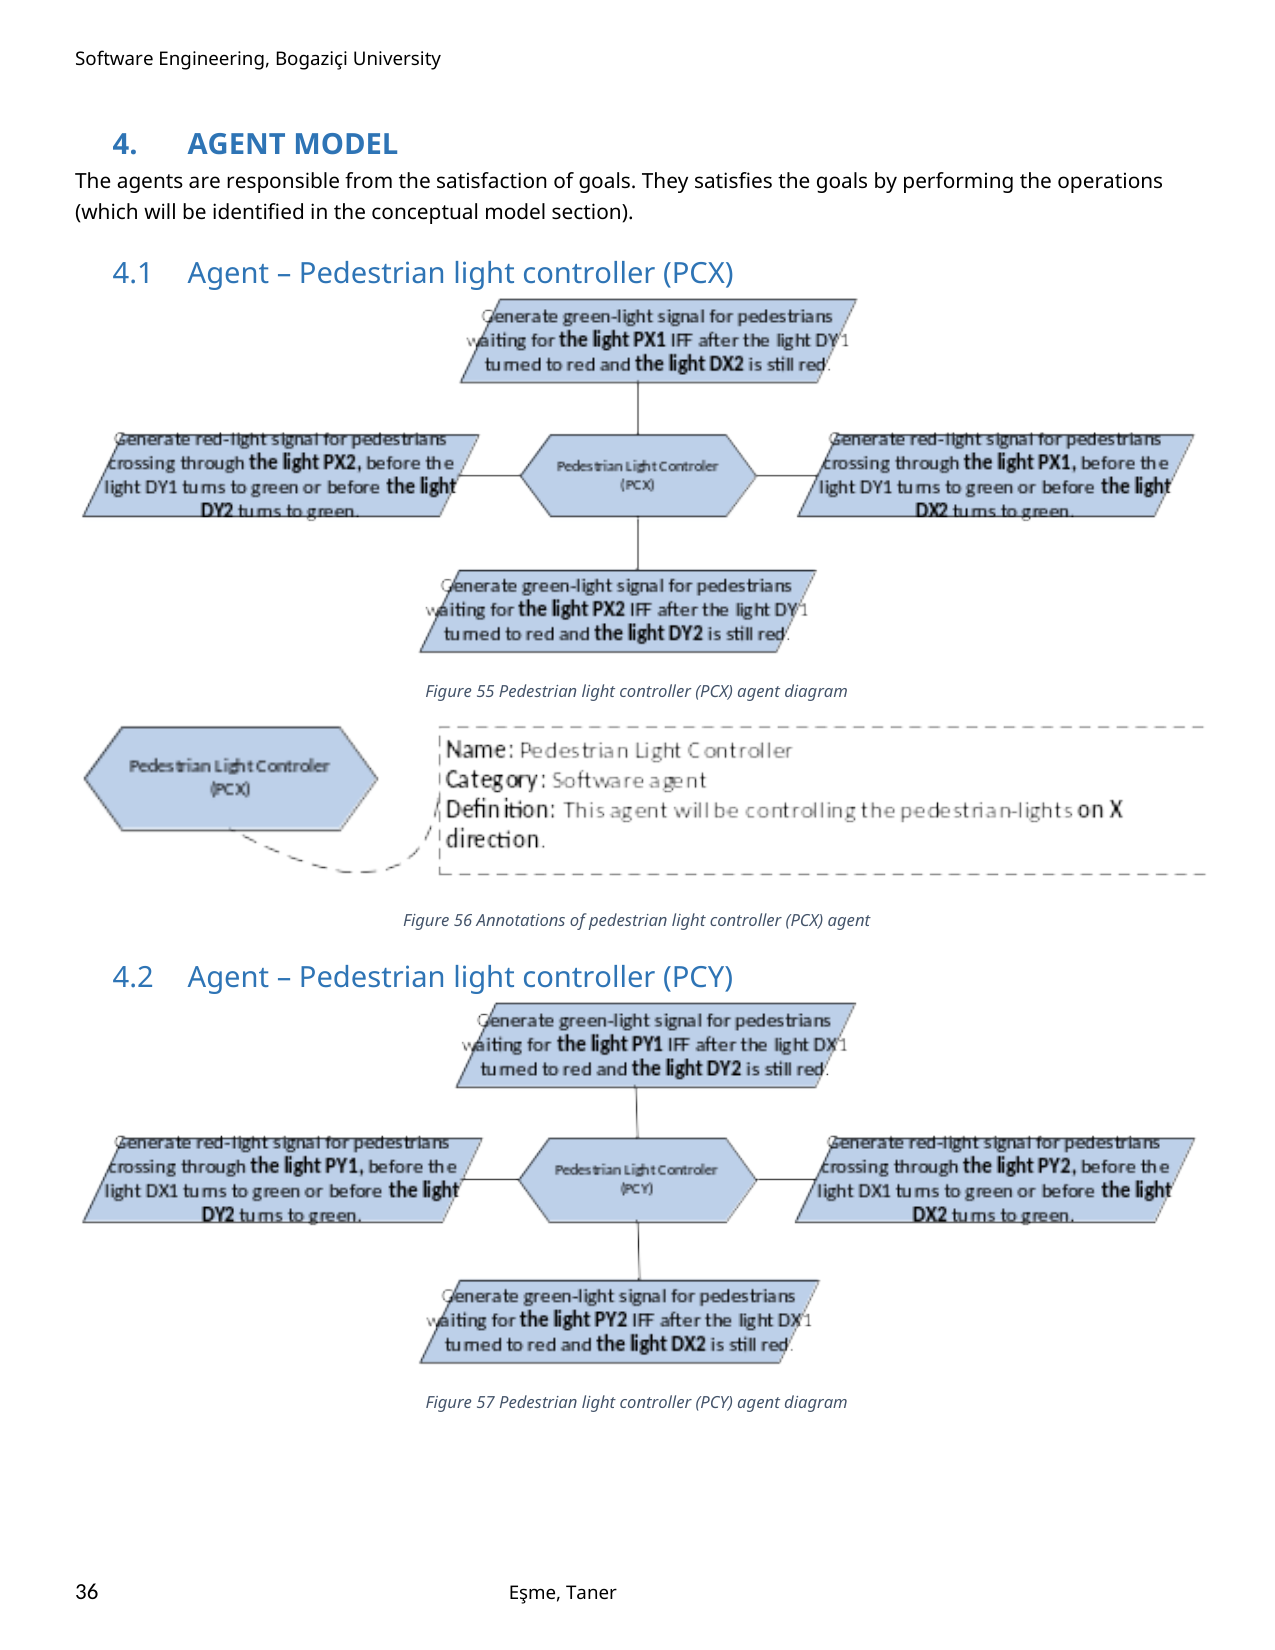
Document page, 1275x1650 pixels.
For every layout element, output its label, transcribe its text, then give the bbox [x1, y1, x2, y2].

subtitle Agent – Pedestrian light controller (PCX) [112, 253, 1200, 292]
text Figure 57 Pedestrian light controller (PCY) agent diagram [75, 1390, 1200, 1413]
text The agents are responsible from the satisfaction of goals. They satisfies the goals by performing the operations (which will be identified in the conceptual model section). [75, 166, 1200, 225]
subtitle AGENT MODEL [112, 123, 1200, 163]
text Figure 55 Pedestrian light controller (PCX) agent diagram [75, 679, 1200, 702]
text Figure 56 Annotations of pedestrian light controller (PCX) agent [75, 909, 1200, 931]
subtitle Agent – Pedestrian light controller (PCY) [112, 956, 1200, 996]
